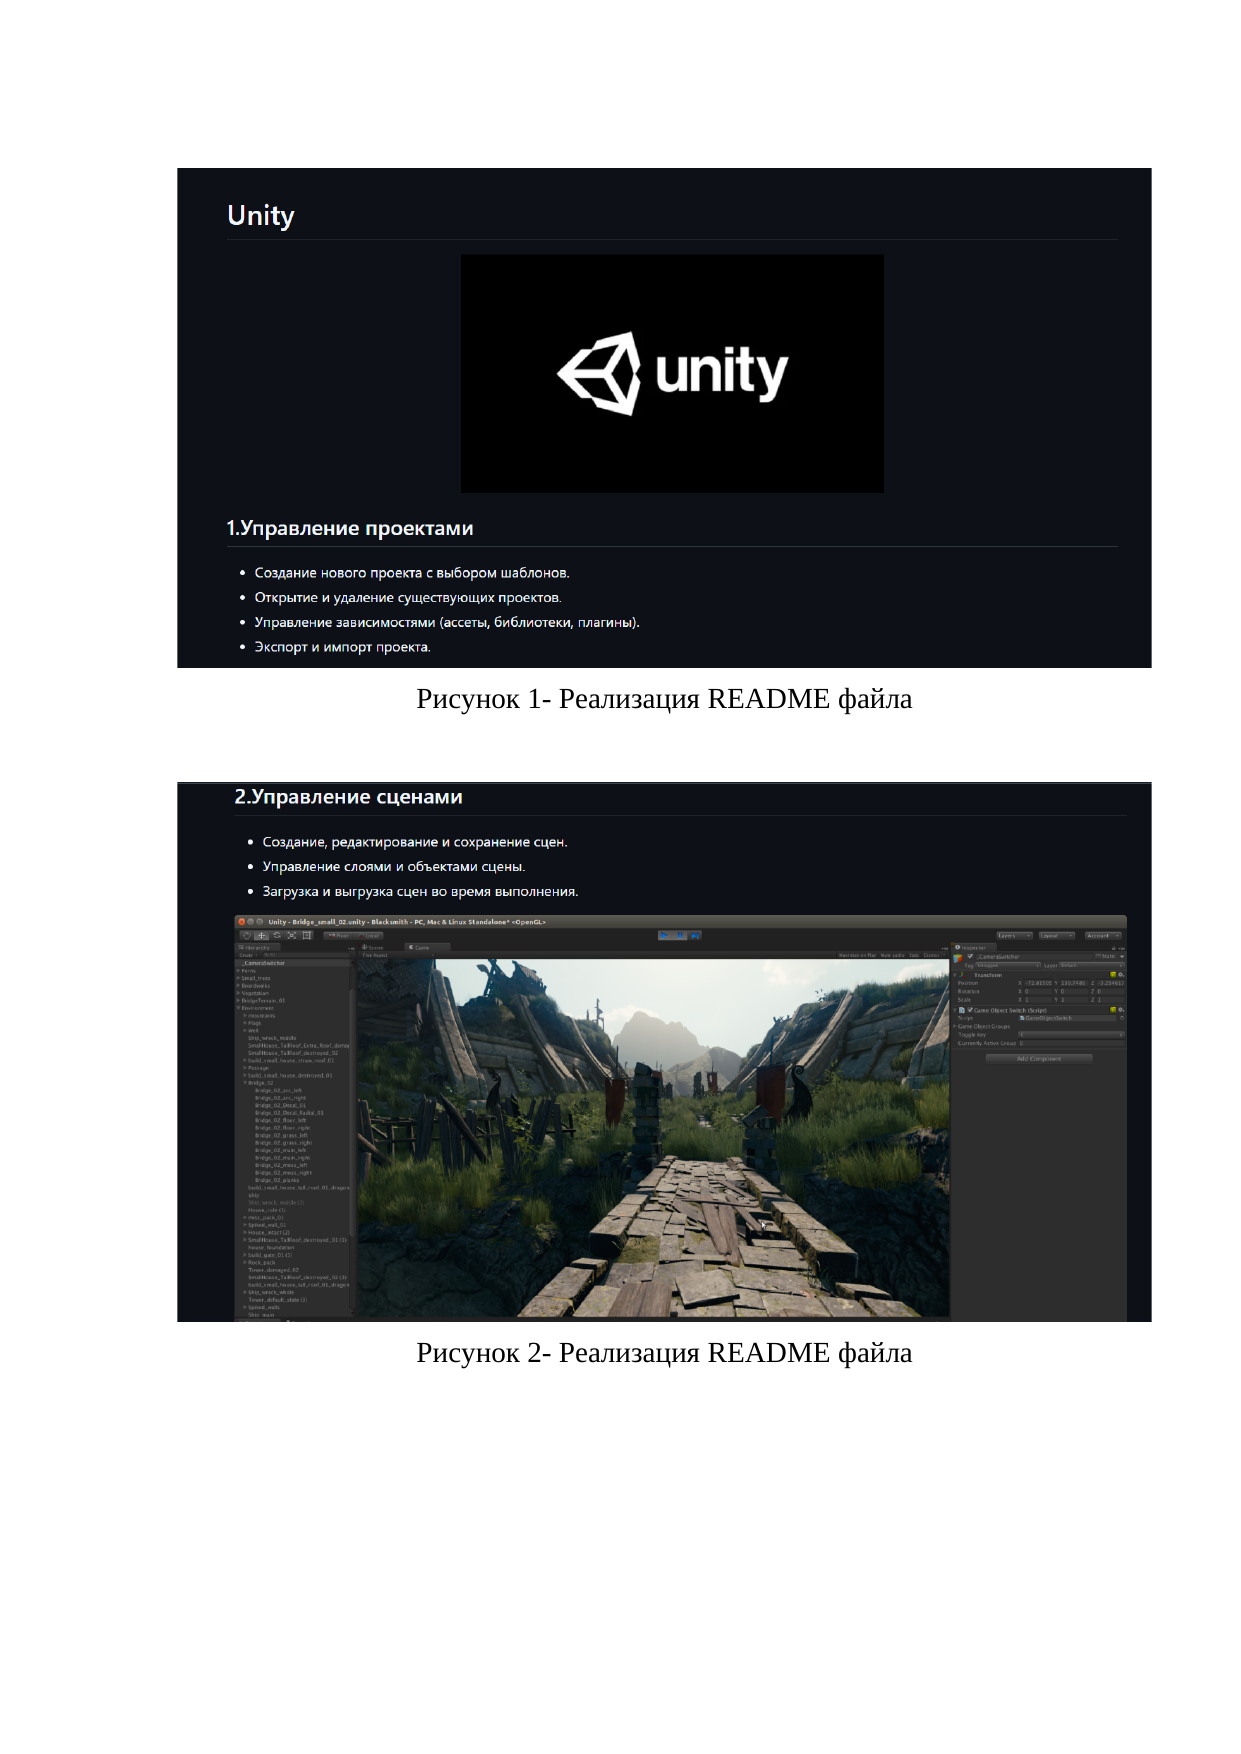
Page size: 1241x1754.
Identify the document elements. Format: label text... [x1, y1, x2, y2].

picture [177, 168, 1152, 668]
text Рисунок 1- Реализация README файла [177, 682, 1152, 715]
text Рисунок 2- Реализация README файла [177, 1336, 1152, 1369]
picture [177, 782, 1152, 1322]
